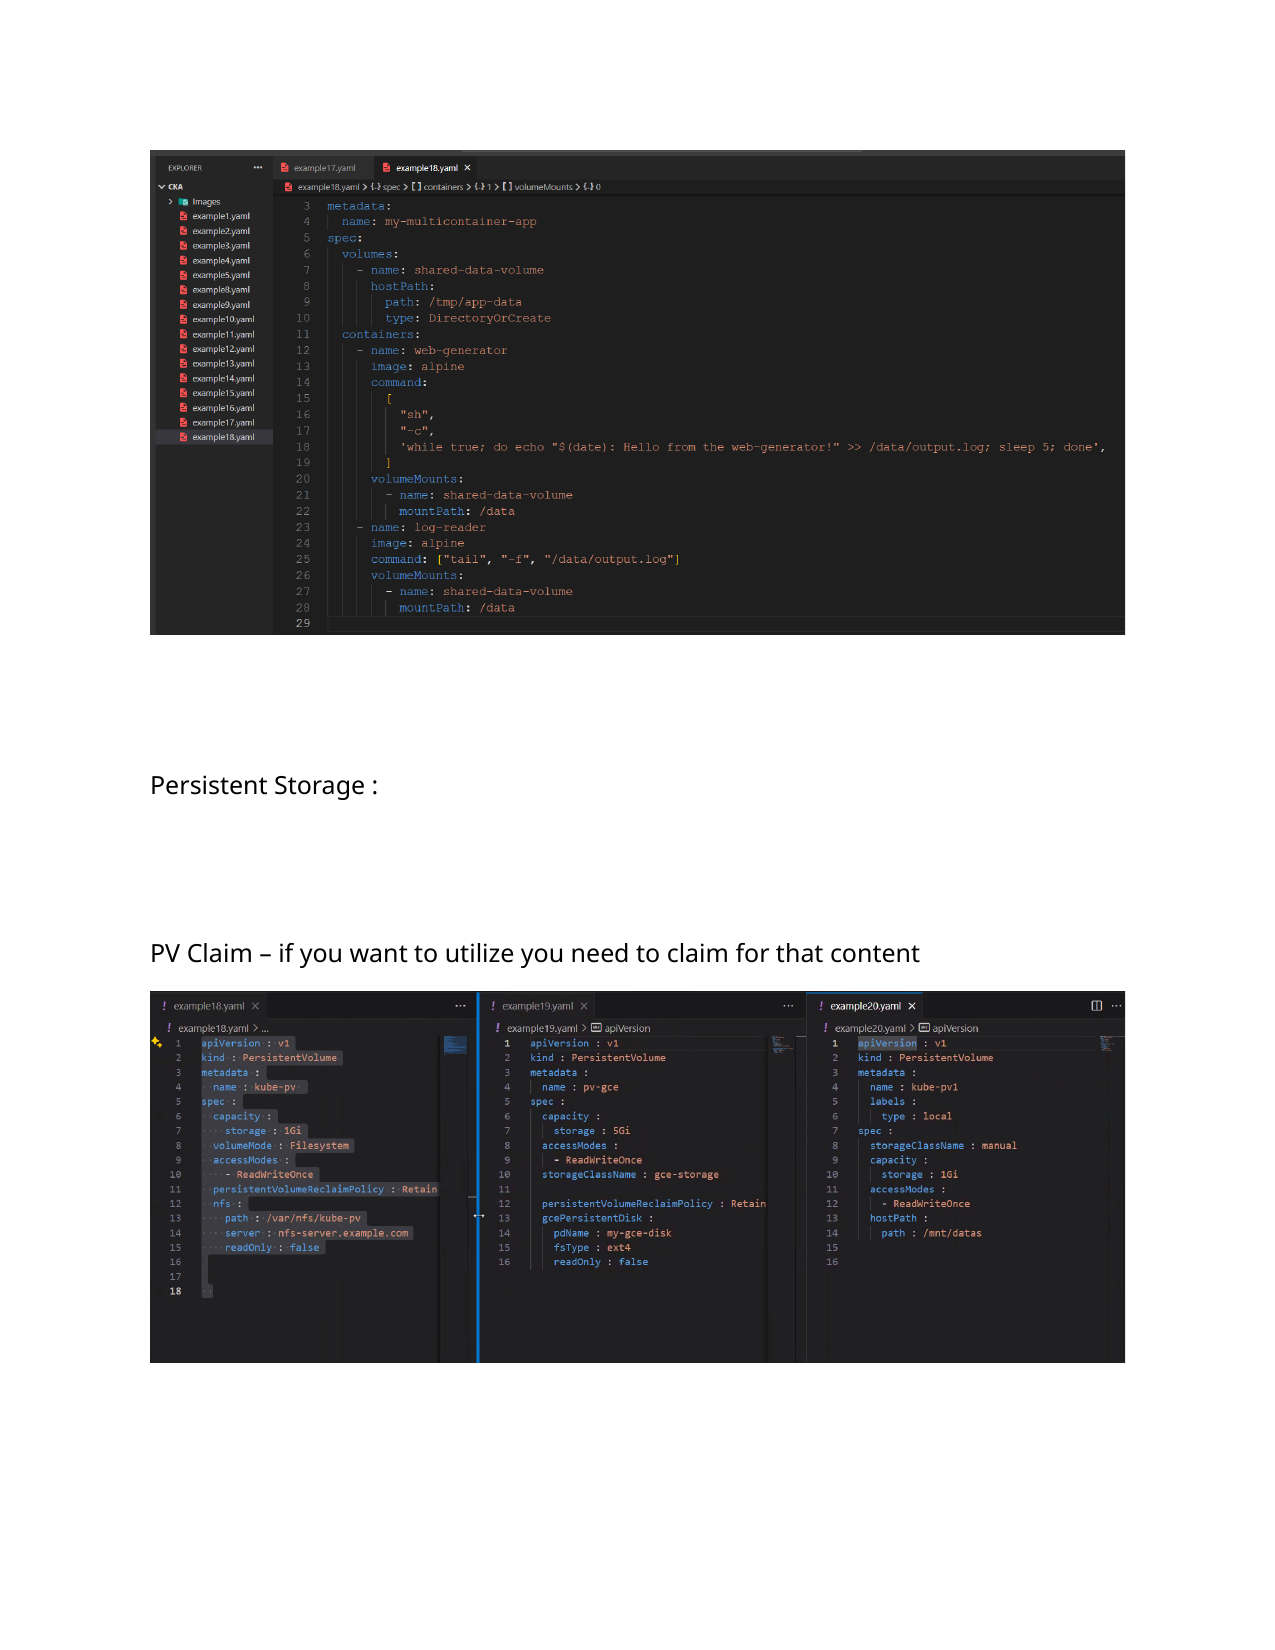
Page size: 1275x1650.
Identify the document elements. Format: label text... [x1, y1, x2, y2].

picture [150, 150, 1125, 635]
text PV Claim – if you want to utilize you need to claim for that content [150, 935, 1125, 969]
text Persistent Storage : [150, 768, 1125, 802]
picture [150, 991, 1125, 1363]
